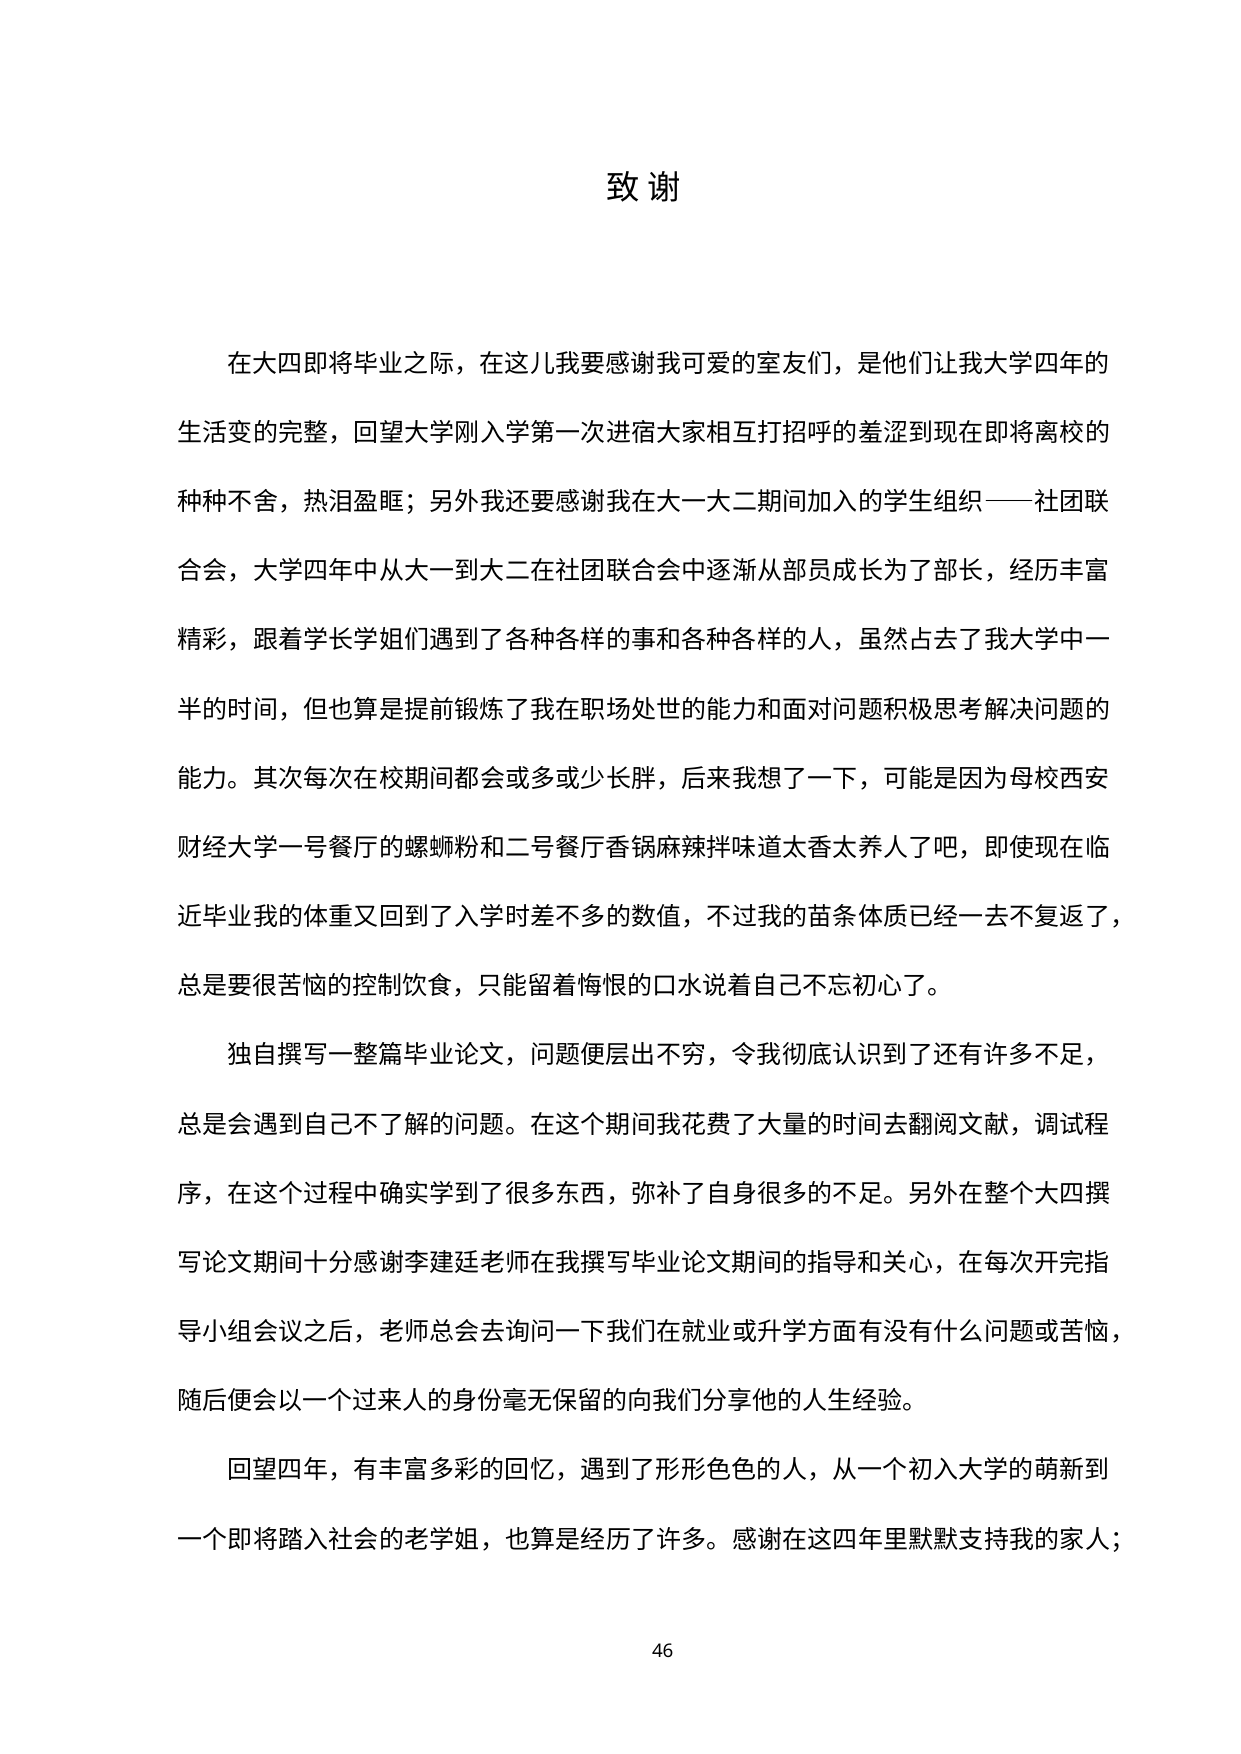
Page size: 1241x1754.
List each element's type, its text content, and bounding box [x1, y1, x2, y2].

text 独自撰写一整篇毕业论文，问题便层出不穷，令我彻底认识到了还有许多不足，总是会遇到自己不了解的问题。在这个期间我花费了大量的时间去翻阅文献，调试程序，在这个过程中确实学到了很多东西，弥补了自身很多的不足。另外在整个大四撰写论文期间十分感谢李建廷老师在我撰写毕业论文期间的指导和关心，在每次开完指导小组会议之后，老师总会去询问一下我们在就业或升学方面有没有什么问题或苦恼，随后便会以一个过来人的身份毫无保留的向我们分享他的人生经验。 [177, 1018, 1110, 1433]
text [177, 1433, 1110, 1572]
text 在大四即将毕业之际，在这儿我要感谢我可爱的室友们，是他们让我大学四年的生活变的完整，回望大学刚入学第一次进宿大家相互打招呼的羞涩到现在即将离校的种种不舍，热泪盈眶；另外我还要感谢我在大一大二期间加入的学生组织——社团联合会，大学四年中从大一到大二在社团联合会中逐渐从部员成长为了部长，经历丰富精彩，跟着学长学姐们遇到了各种各样的事和各种各样的人，虽然占去了我大学中一半的时间，但也算是提前锻炼了我在职场处世的能力和面对问题积极思考解决问题的能力。其次每次在校期间都会或多或少长胖，后来我想了一下，可能是因为母校西安财经大学一号餐厅的螺蛳粉和二号餐厅香锅麻辣拌味道太香太养人了吧，即使现在临近毕业我的体重又回到了入学时差不多的数值，不过我的苗条体质已经一去不复返了，总是要很苦恼的控制饮食，只能留着悔恨的口水说着自己不忘初心了。 [177, 327, 1110, 1018]
subtitle 致 谢 [177, 151, 1110, 220]
